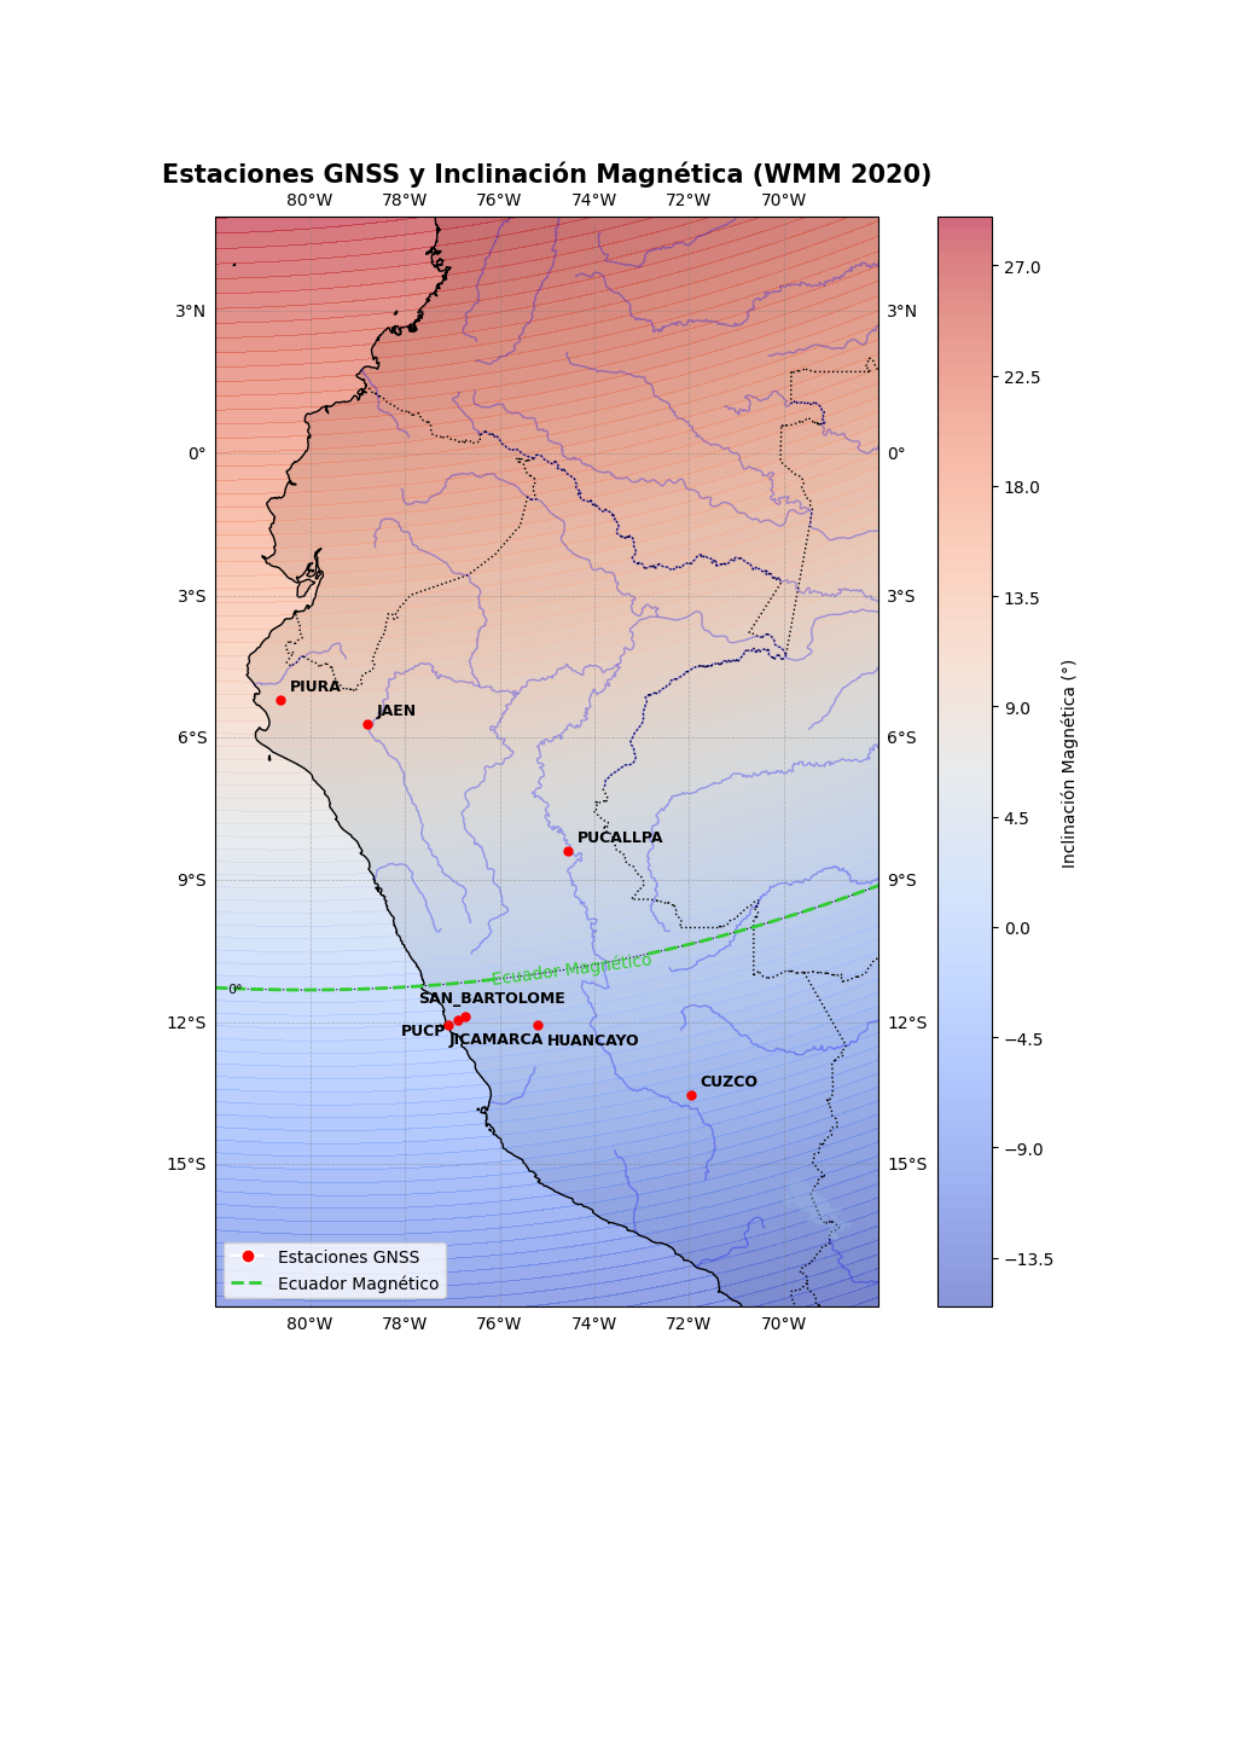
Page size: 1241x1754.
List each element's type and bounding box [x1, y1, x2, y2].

picture [150, 150, 1091, 1344]
